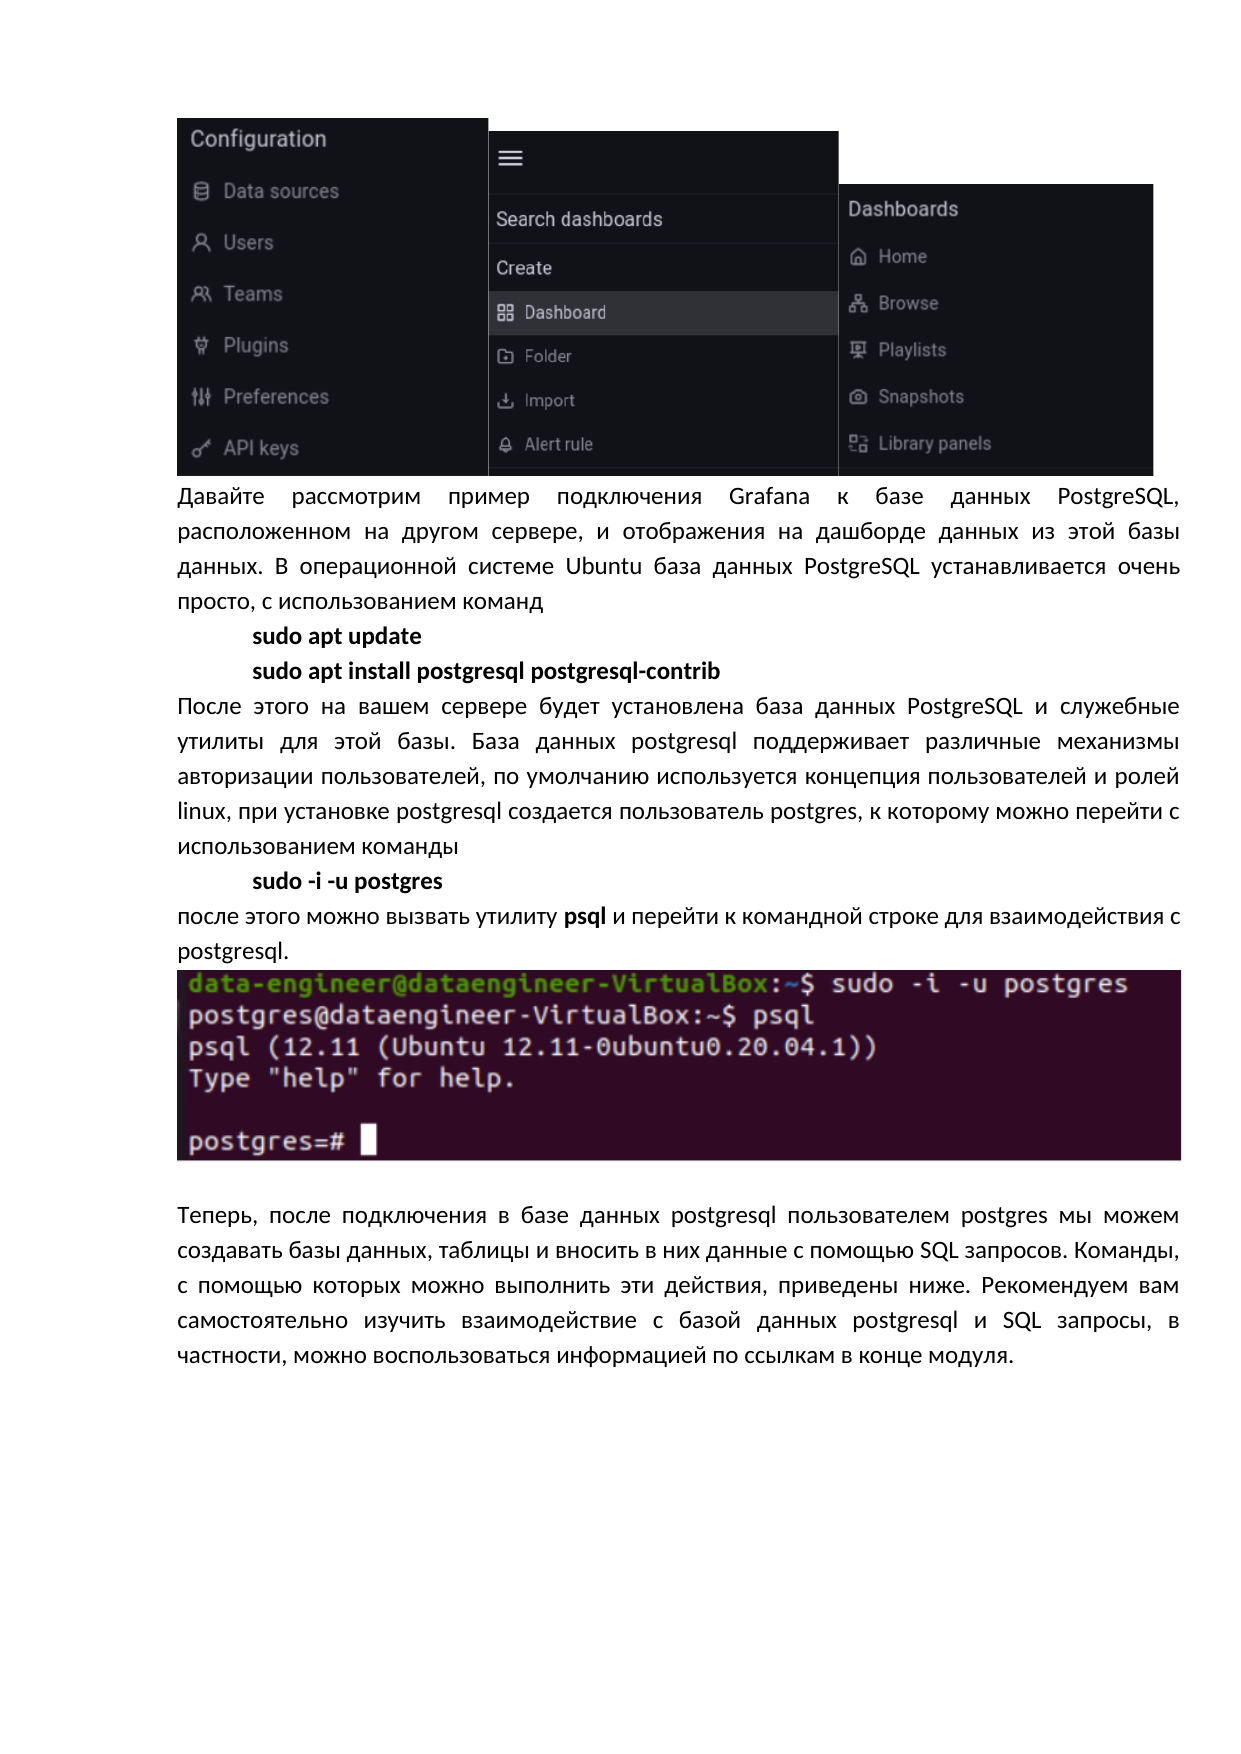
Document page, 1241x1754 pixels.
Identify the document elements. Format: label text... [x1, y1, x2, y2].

text Давайте рассмотрим пример подключения Grafana к базе данных PostgreSQL, расположенном на другом сервере, и отображения на дашборде данных из этой базы данных. В операционной системе Ubuntu база данных PostgreSQL устанавливается очень просто, с использованием команд [177, 480, 1181, 616]
text после этого можно вызвать утилиту psql и перейти к командной строке для взаимодействия с postgresql. [177, 900, 1181, 966]
text sudo apt install postgresql postgresql-contrib [177, 655, 1181, 686]
text Теперь, после подключения в базе данных postgresql пользователем postgres мы можем создавать базы данных, таблицы и вносить в них данные с помощью SQL запросов. Команды, с помощью которых можно выполнить эти действия, приведены ниже. Рекомендуем вам самостоятельно изучить взаимодействие с базой данных postgresql и SQL запросы, в частности, можно воспользоваться информацией по ссылкам в конце модуля. [177, 1199, 1181, 1369]
picture [177, 970, 1182, 1162]
text После этого на вашем сервере будет установлена база данных PostgreSQL и служебные утилиты для этой базы. База данных postgresql поддерживает различные механизмы авторизации пользователей, по умолчанию используется концепция пользователей и ролей linux, при установке postgresql создается пользователь postgres, к которому можно перейти с использованием команды [177, 690, 1181, 861]
text sudo apt update [177, 620, 1181, 651]
text sudo -i -u postgres [177, 865, 1181, 896]
picture [177, 118, 1154, 476]
